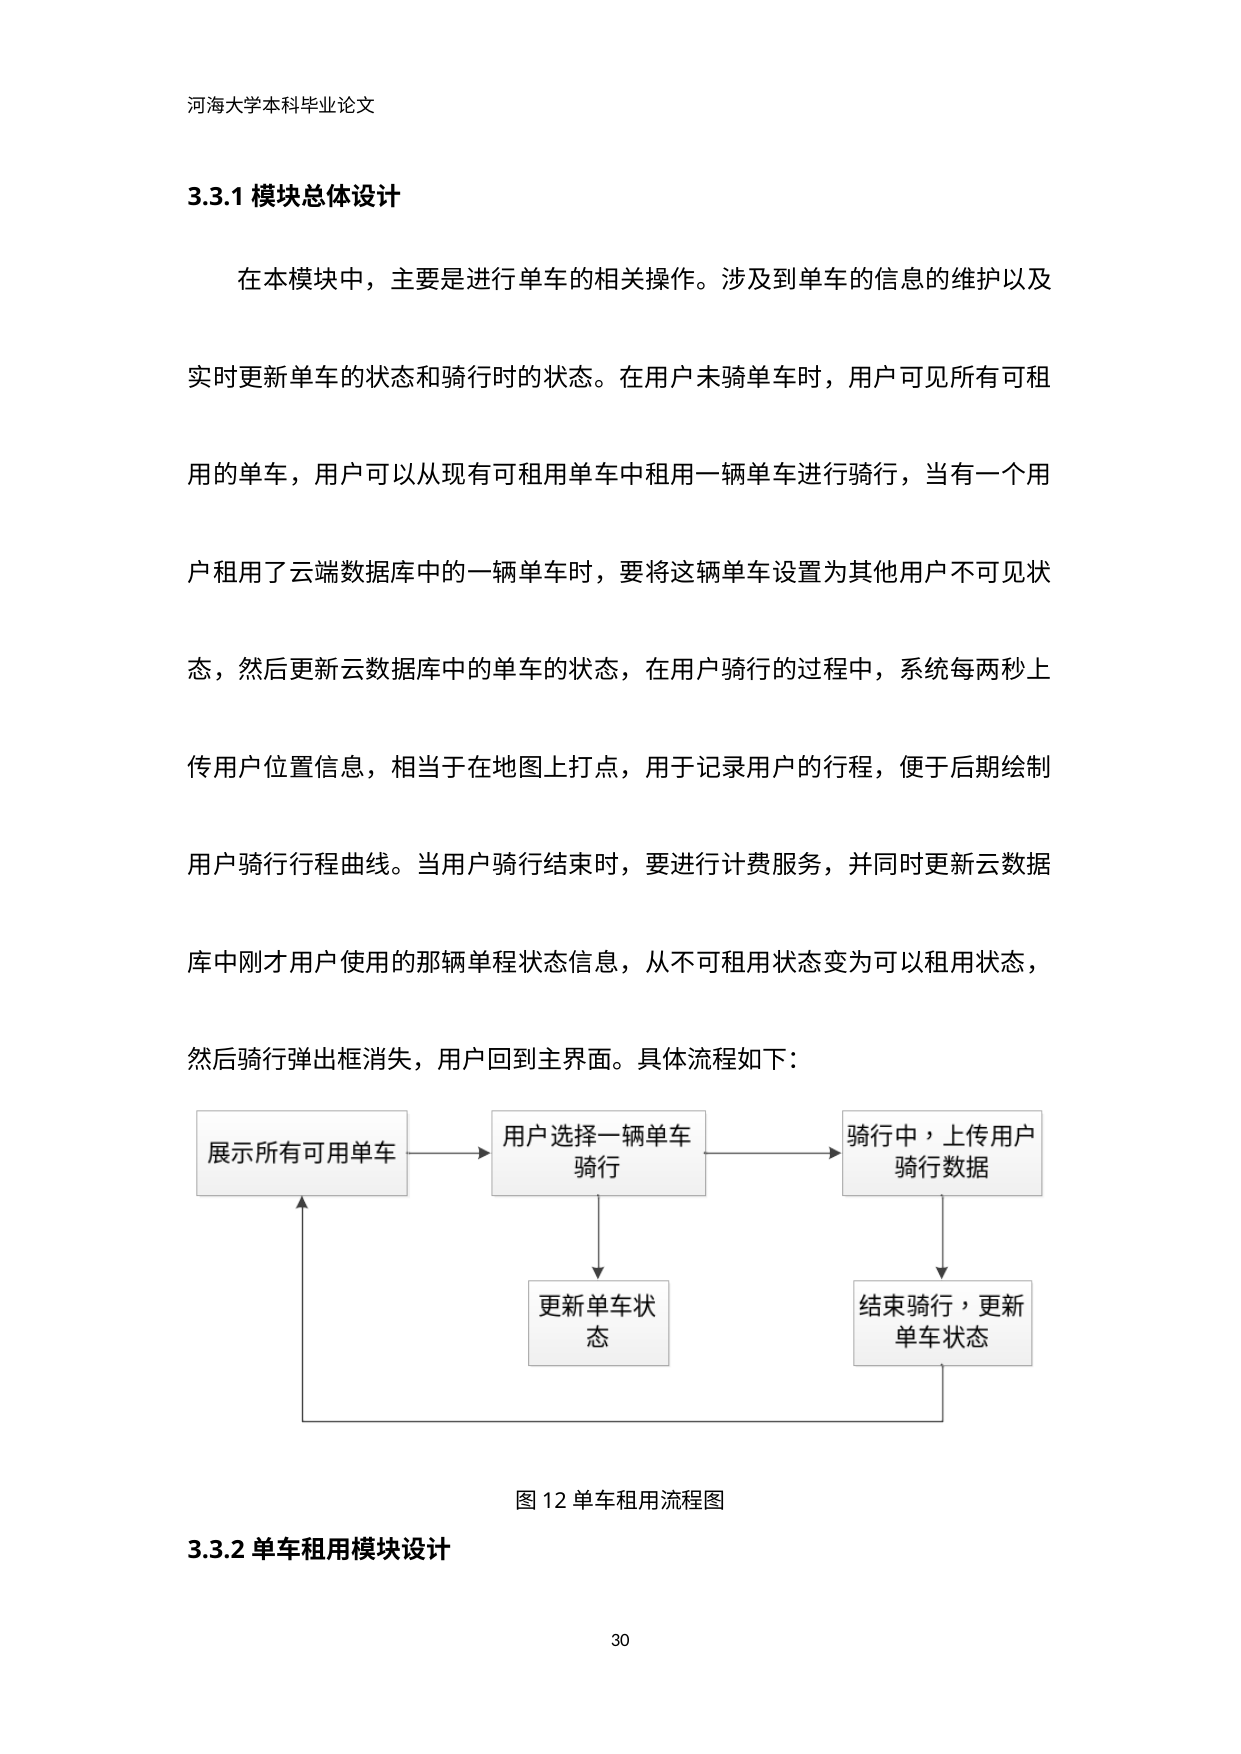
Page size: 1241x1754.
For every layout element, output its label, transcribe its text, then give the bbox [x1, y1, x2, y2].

text 在本模块中，主要是进行单车的相关操作。涉及到单车的信息的维护以及实时更新单车的状态和骑行时的状态。在用户未骑单车时，用户可见所有可租用的单车，用户可以从现有可租用单车中租用一辆单车进行骑行，当有一个用户租用了云端数据库中的一辆单车时，要将这辆单车设置为其他用户不可见状态，然后更新云数据库中的单车的状态，在用户骑行的过程中，系统每两秒上传用户位置信息，相当于在地图上打点，用于记录用户的行程，便于后期绘制用户骑行行程曲线。当用户骑行结束时，要进行计费服务，并同时更新云数据库中刚才用户使用的那辆单程状态信息，从不可租用状态变为可以租用状态，然后骑行弹出框消失，用户回到主界面。具体流程如下： [187, 245, 1053, 1090]
text 3.3.1 模块总体设计 [187, 162, 1053, 227]
text 图 12 单车租用流程图 [187, 1483, 1053, 1515]
text 3.3.2 单车租用模块设计 [187, 1515, 1053, 1580]
